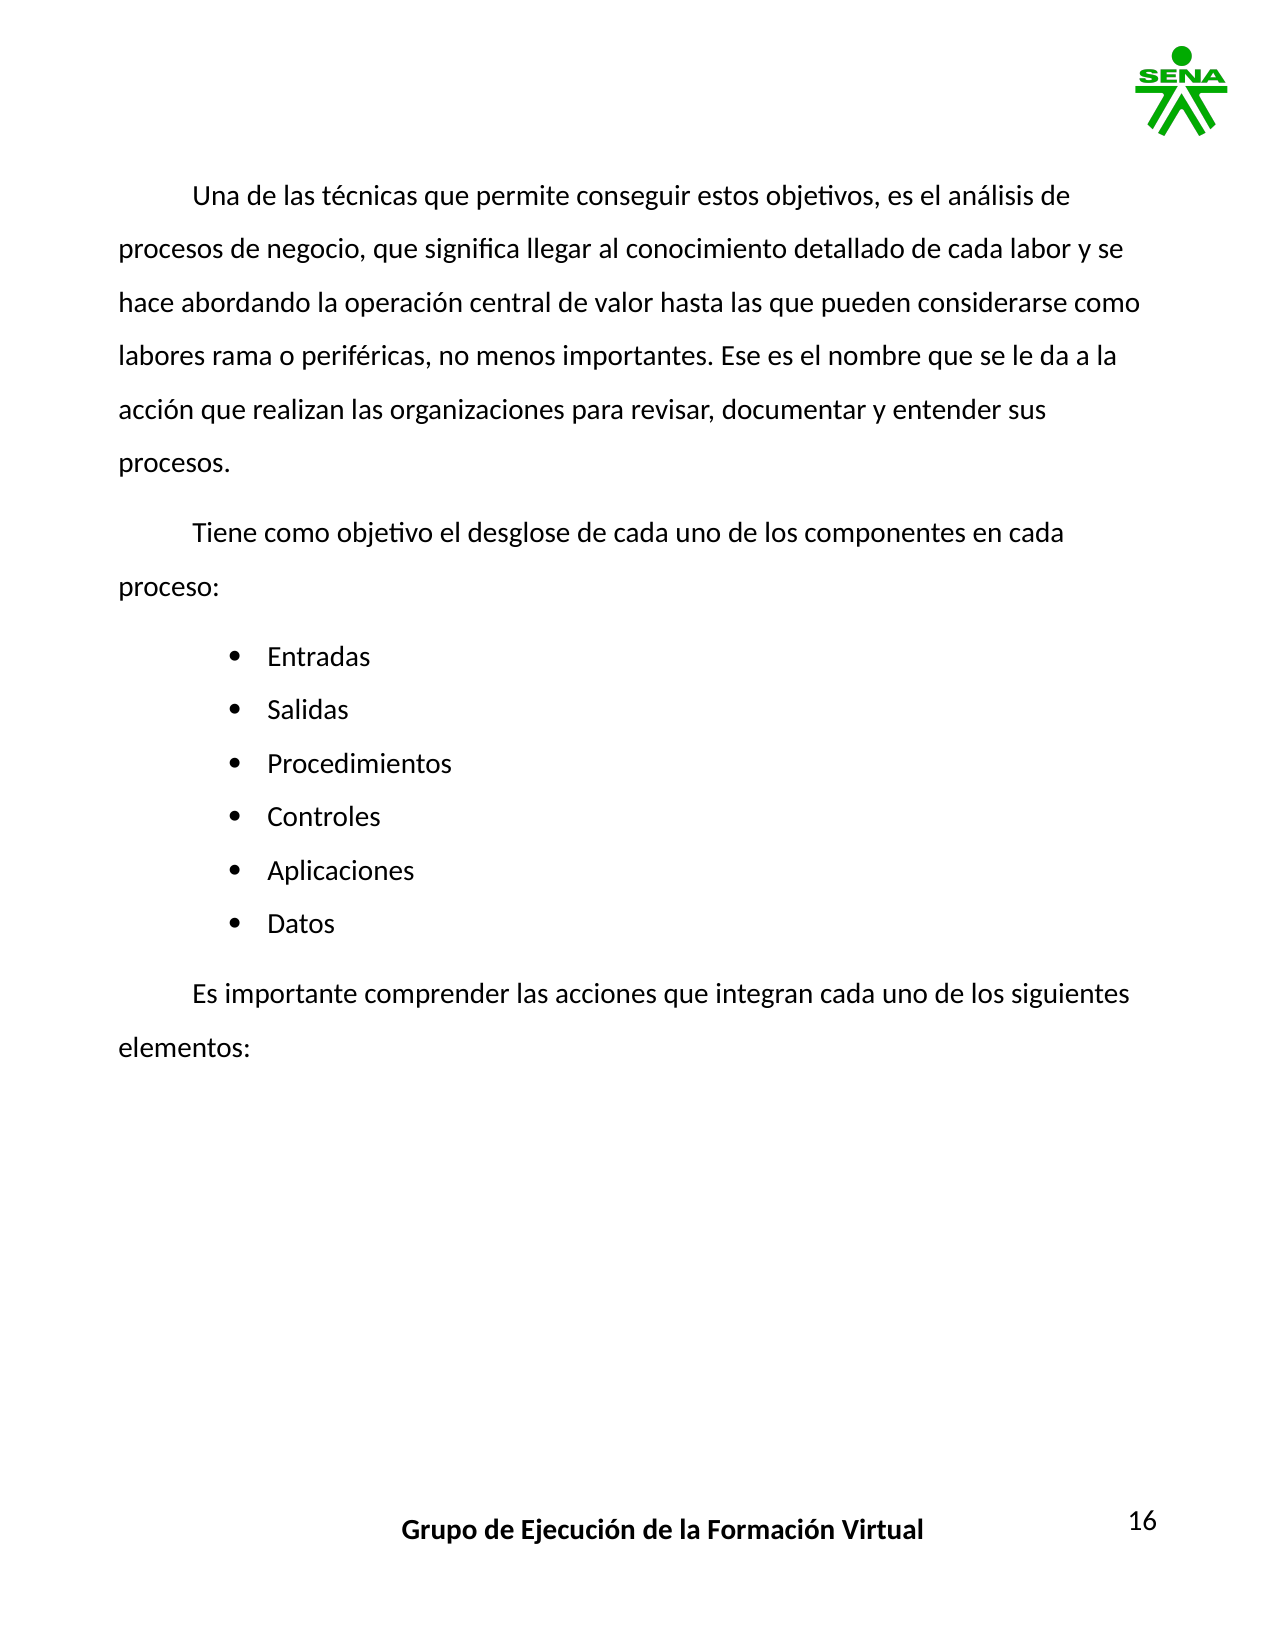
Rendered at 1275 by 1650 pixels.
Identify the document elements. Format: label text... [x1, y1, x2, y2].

list Entradas [229, 638, 1157, 674]
list Salidas [229, 691, 1157, 727]
text Es importante comprender las acciones que integran cada uno de los siguientes elementos: [118, 975, 1157, 1064]
list Procedimientos [229, 745, 1157, 781]
picture [1135, 46, 1228, 136]
list Datos [229, 905, 1157, 941]
list Aplicaciones [229, 852, 1157, 887]
text Tiene como objetivo el desglose de cada uno de los componentes en cada proceso: [118, 514, 1157, 603]
list Controles [229, 798, 1157, 834]
text Una de las técnicas que permite conseguir estos objetivos, es el análisis de procesos de negocio, que significa llegar al conocimiento detallado de cada labor y se hace abordando la operación central de valor hasta las que pueden considerarse como labores rama o periféricas, no menos importantes. Ese es el nombre que se le da a la acción que realizan las organizaciones para revisar, documentar y entender sus procesos. [118, 177, 1157, 480]
